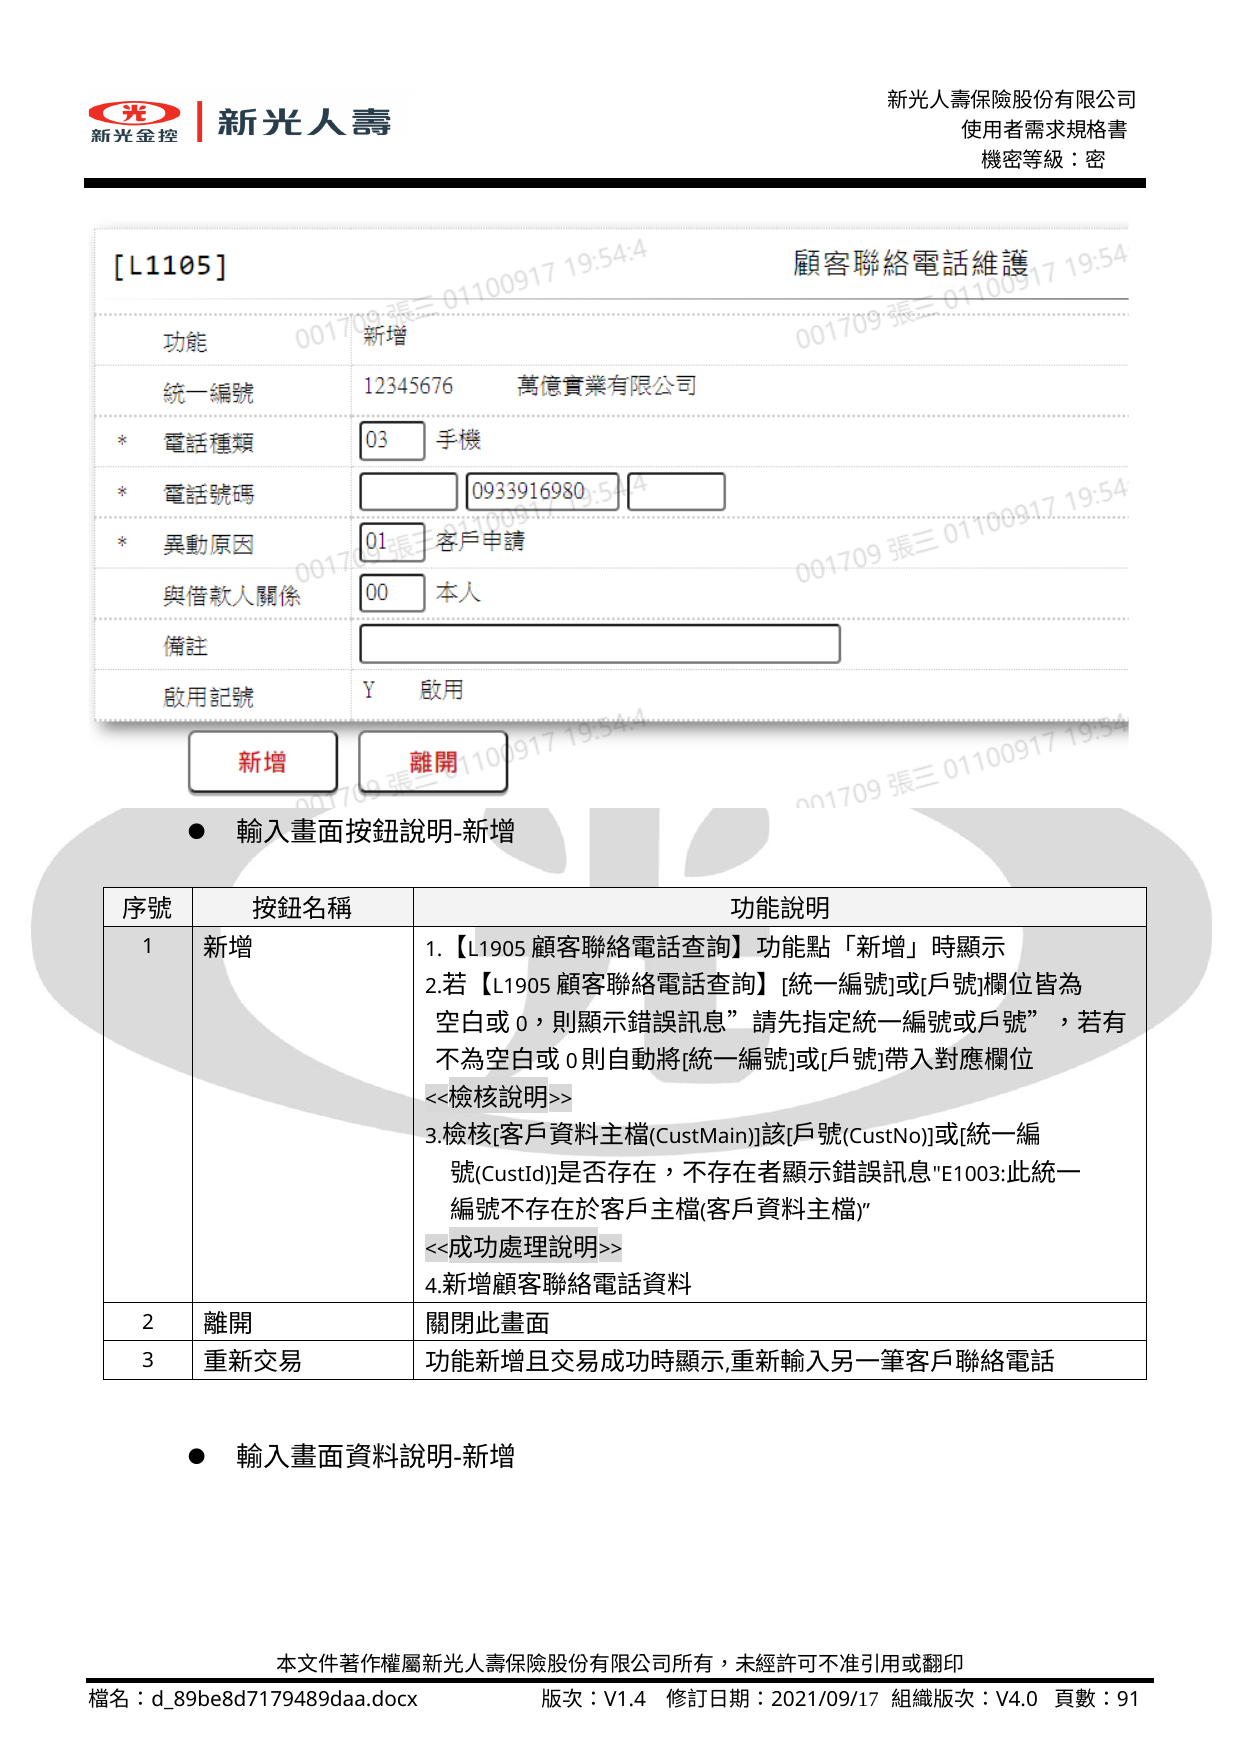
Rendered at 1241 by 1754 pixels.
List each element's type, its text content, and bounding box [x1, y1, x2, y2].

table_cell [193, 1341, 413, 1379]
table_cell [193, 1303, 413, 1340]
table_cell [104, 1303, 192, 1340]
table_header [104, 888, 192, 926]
picture [25, 212, 1215, 1163]
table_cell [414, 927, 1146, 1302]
list 輸入畫面按鈕說明-新增 [186, 810, 1152, 849]
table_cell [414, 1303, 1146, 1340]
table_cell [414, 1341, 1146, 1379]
list 輸入畫面資料說明-新增 [186, 1417, 1152, 1492]
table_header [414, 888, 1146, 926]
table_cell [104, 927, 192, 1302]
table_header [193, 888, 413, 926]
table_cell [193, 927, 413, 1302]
picture [88, 86, 414, 142]
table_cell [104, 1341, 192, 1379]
